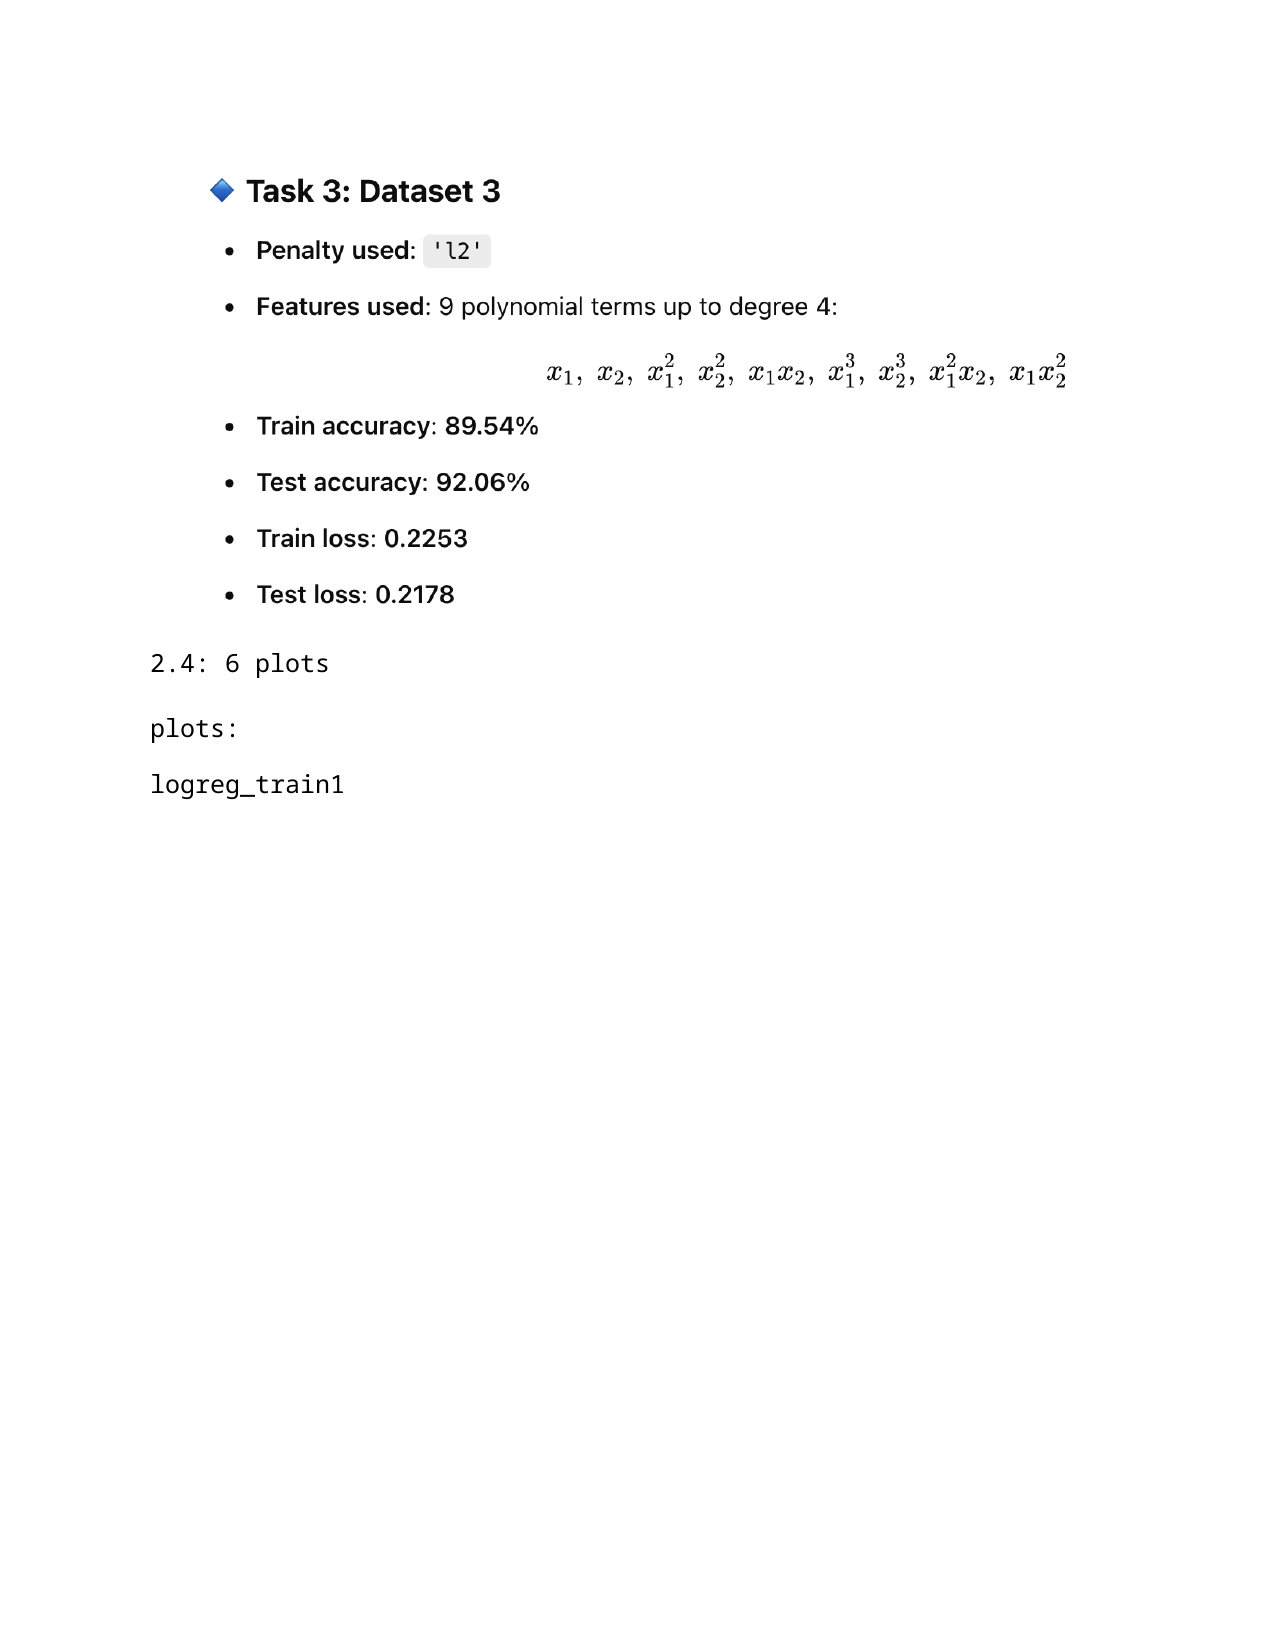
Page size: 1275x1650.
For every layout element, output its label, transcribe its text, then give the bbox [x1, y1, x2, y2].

text logreg_train1 [150, 767, 1125, 801]
text 2.4: 6 plots [150, 646, 1125, 680]
text plots: [150, 711, 1125, 744]
